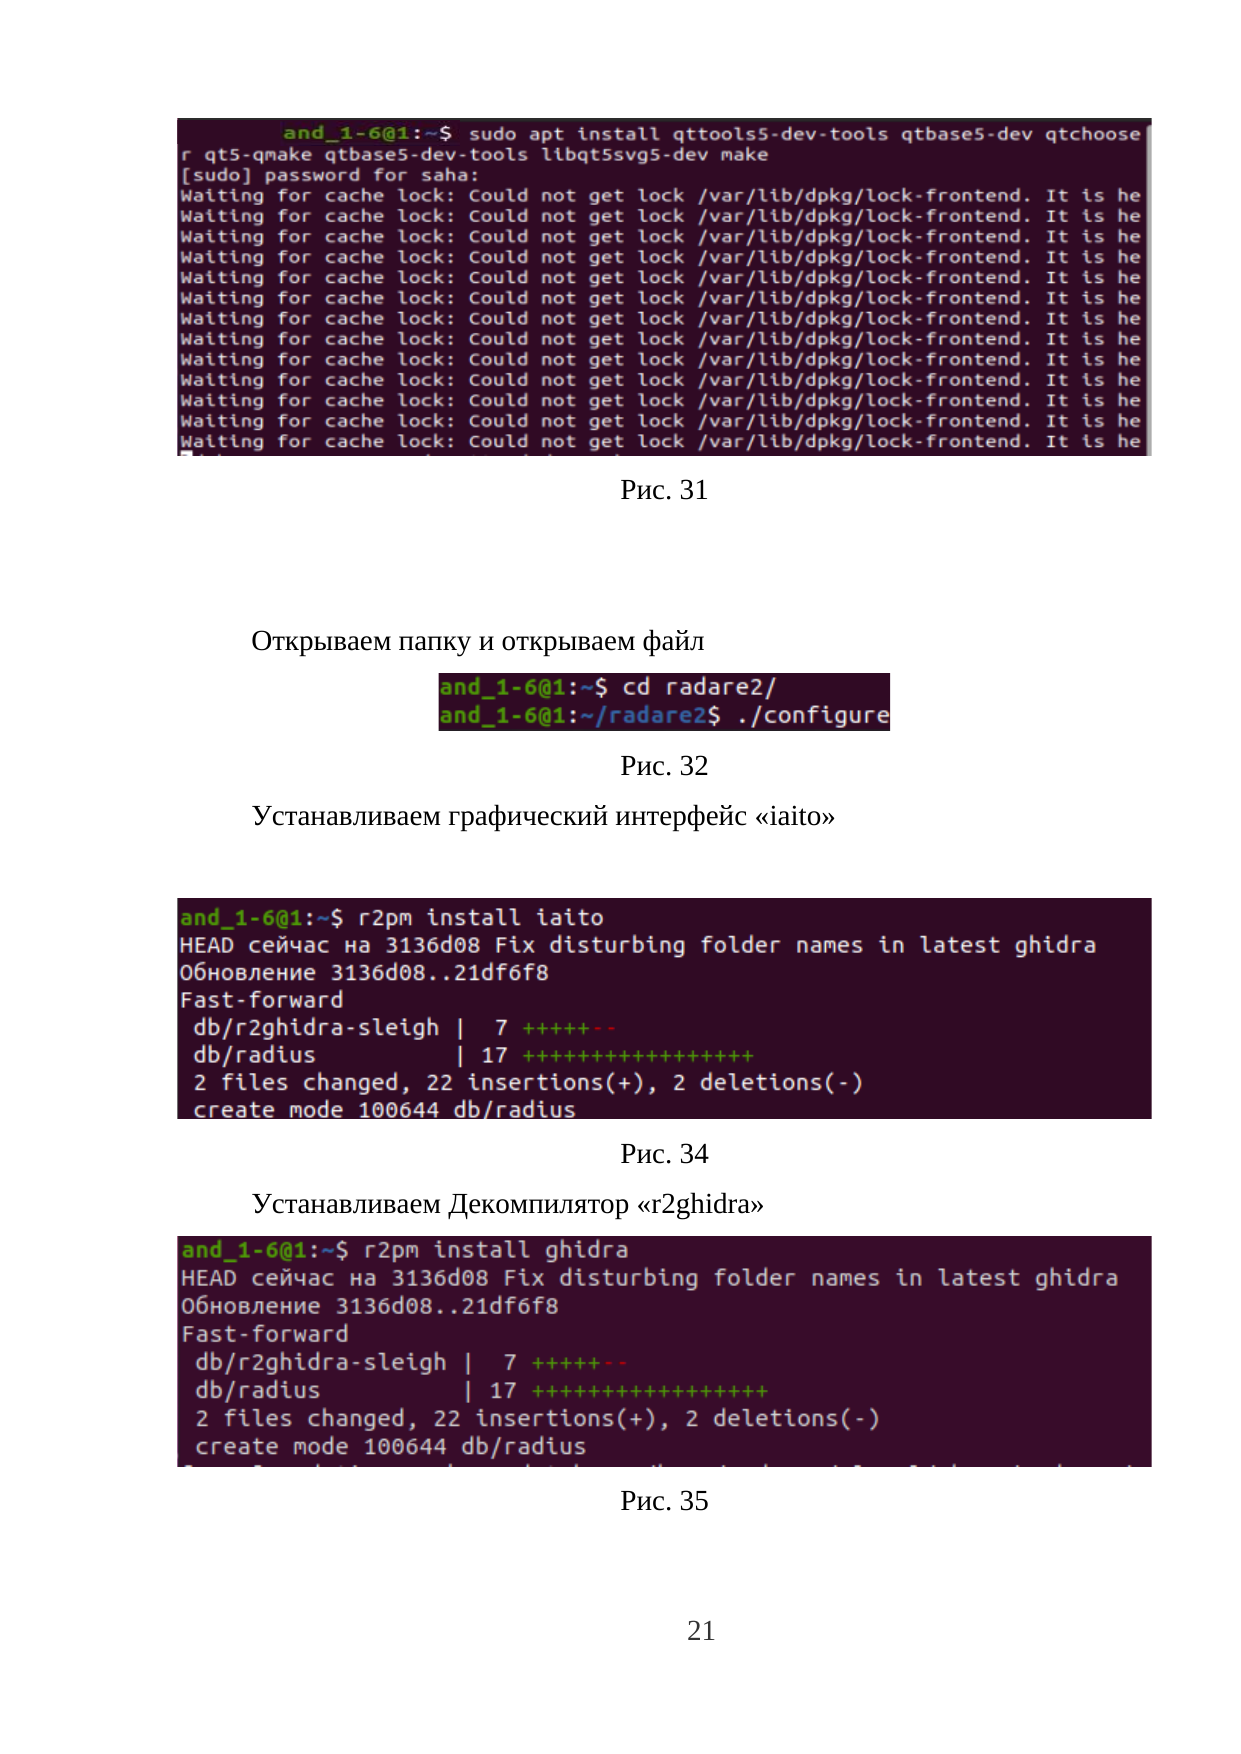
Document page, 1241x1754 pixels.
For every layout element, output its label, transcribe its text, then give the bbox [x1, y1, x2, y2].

picture [438, 673, 891, 731]
text Рис. 32 [177, 748, 1152, 781]
text Открываем папку и открываем файл [177, 623, 1152, 656]
text Рис. 31 [177, 472, 1152, 506]
picture [177, 118, 1152, 456]
picture [177, 898, 1152, 1119]
text Рис. 34 [177, 1136, 1152, 1169]
text Устанавливаем Декомпилятор «r2ghidra» [177, 1186, 1152, 1220]
text Рис. 35 [177, 1483, 1152, 1517]
text Устанавливаем графический интерфейс «iaito» [177, 798, 1152, 832]
picture [177, 1236, 1152, 1467]
